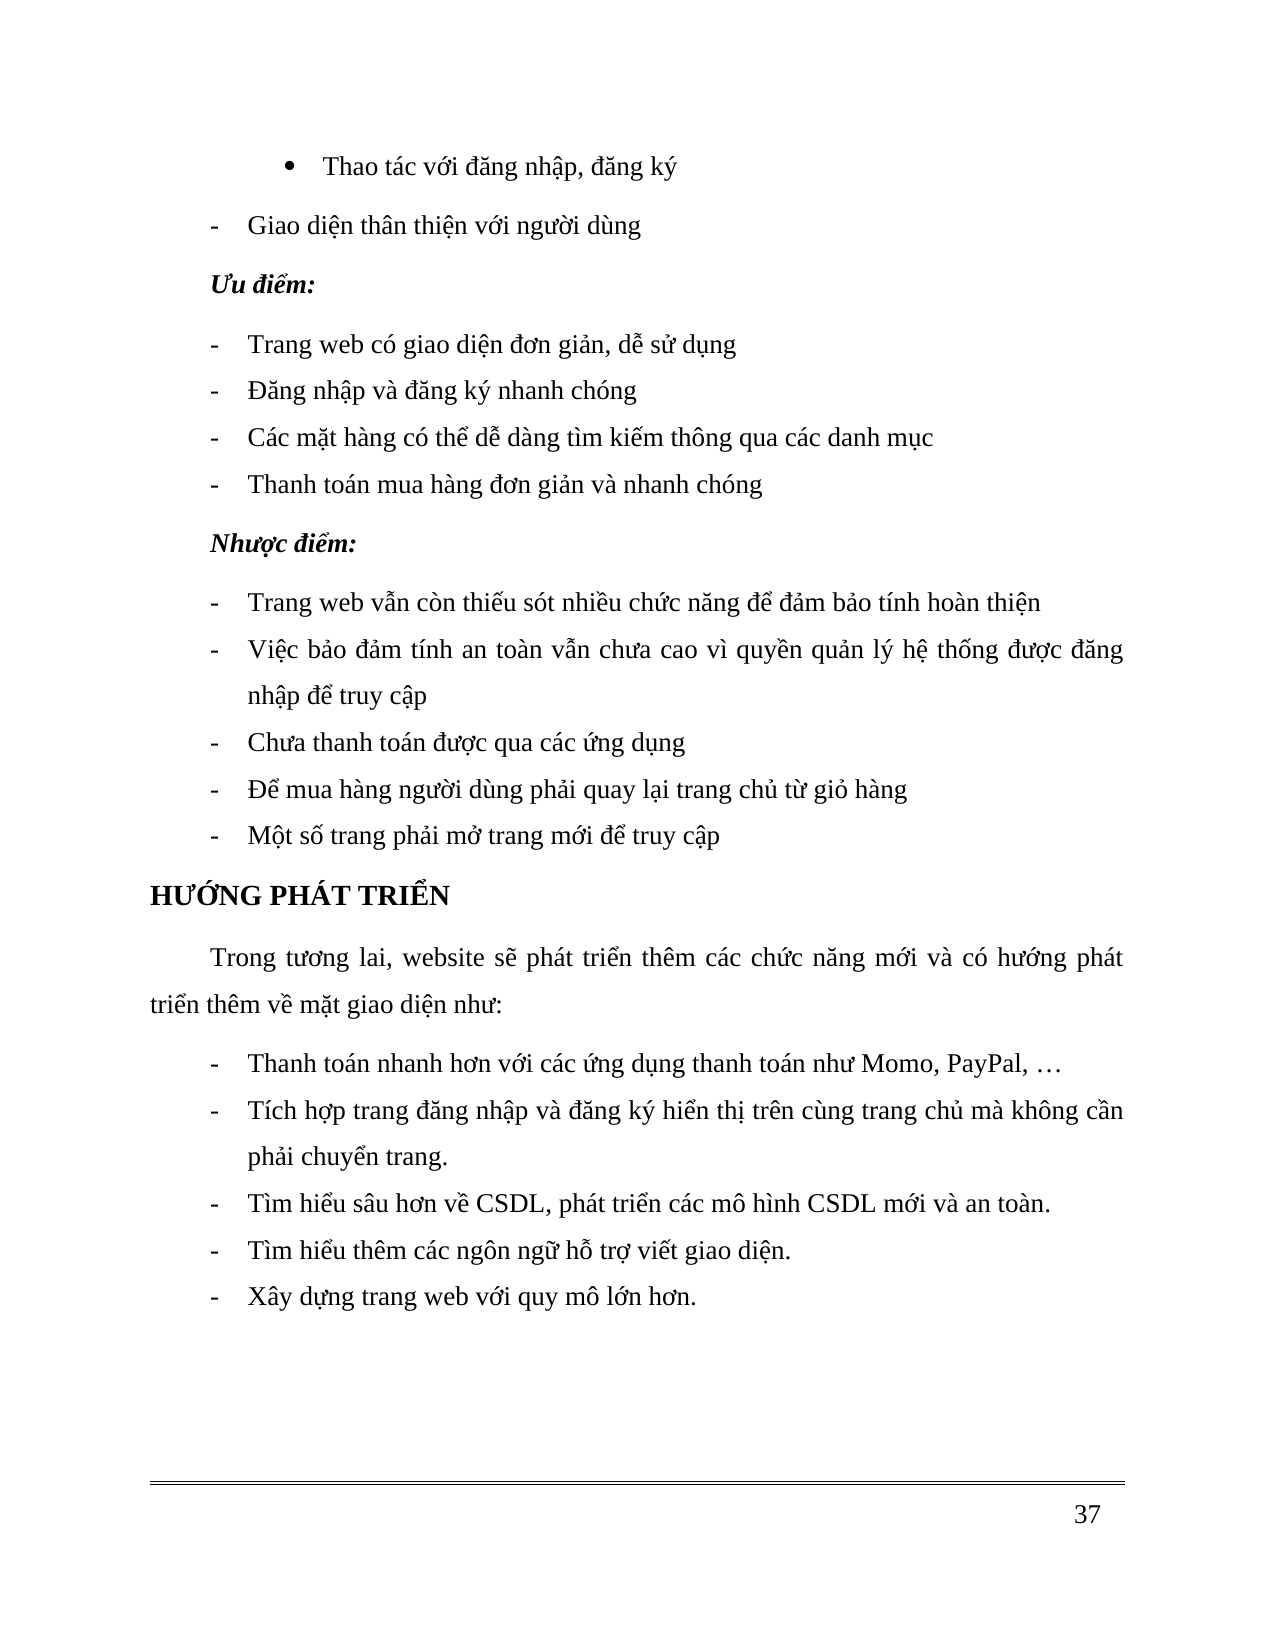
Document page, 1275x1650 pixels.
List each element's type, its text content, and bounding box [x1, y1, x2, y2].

list Đăng nhập và đăng ký nhanh chóng [210, 374, 1125, 406]
subtitle HƯỚNG PHÁT TRIỂN [150, 878, 1125, 912]
list Các mặt hàng có thể dễ dàng tìm kiếm thông qua các danh mục [210, 421, 1125, 452]
text Trong tương lai, website sẽ phát triển thêm các chức năng mới và có hướng phát triển thêm về mặt giao diện như: [150, 941, 1125, 1019]
list Để mua hàng người dùng phải quay lại trang chủ từ giỏ hàng [210, 773, 1125, 804]
list Tìm hiểu thêm các ngôn ngữ hỗ trợ viết giao diện. [210, 1234, 1125, 1265]
list Chưa thanh toán được qua các ứng dụng [210, 726, 1125, 757]
list Tích hợp trang đăng nhập và đăng ký hiển thị trên cùng trang chủ mà không cần phải chuyển trang. [210, 1094, 1125, 1172]
text Ưu điểm: [210, 268, 1125, 300]
list Thao tác với đăng nhập, đăng ký [285, 150, 1125, 181]
list Việc bảo đảm tính an toàn vẫn chưa cao vì quyền quản lý hệ thống được đăng nhập để truy cập [210, 633, 1125, 711]
list Trang web có giao diện đơn giản, dễ sử dụng [210, 328, 1125, 359]
list Trang web vẫn còn thiếu sót nhiều chức năng để đảm bảo tính hoàn thiện [210, 586, 1125, 617]
text Nhược điểm: [210, 527, 1125, 558]
list Giao diện thân thiện với người dùng [210, 209, 1125, 241]
list Thanh toán nhanh hơn với các ứng dụng thanh toán như Momo, PayPal, … [210, 1047, 1125, 1078]
list Thanh toán mua hàng đơn giản và nhanh chóng [210, 468, 1125, 499]
list Một số trang phải mở trang mới để truy cập [210, 819, 1125, 851]
list Xây dựng trang web với quy mô lớn hơn. [210, 1281, 1125, 1312]
list Tìm hiểu sâu hơn về CSDL, phát triển các mô hình CSDL mới và an toàn. [210, 1187, 1125, 1218]
